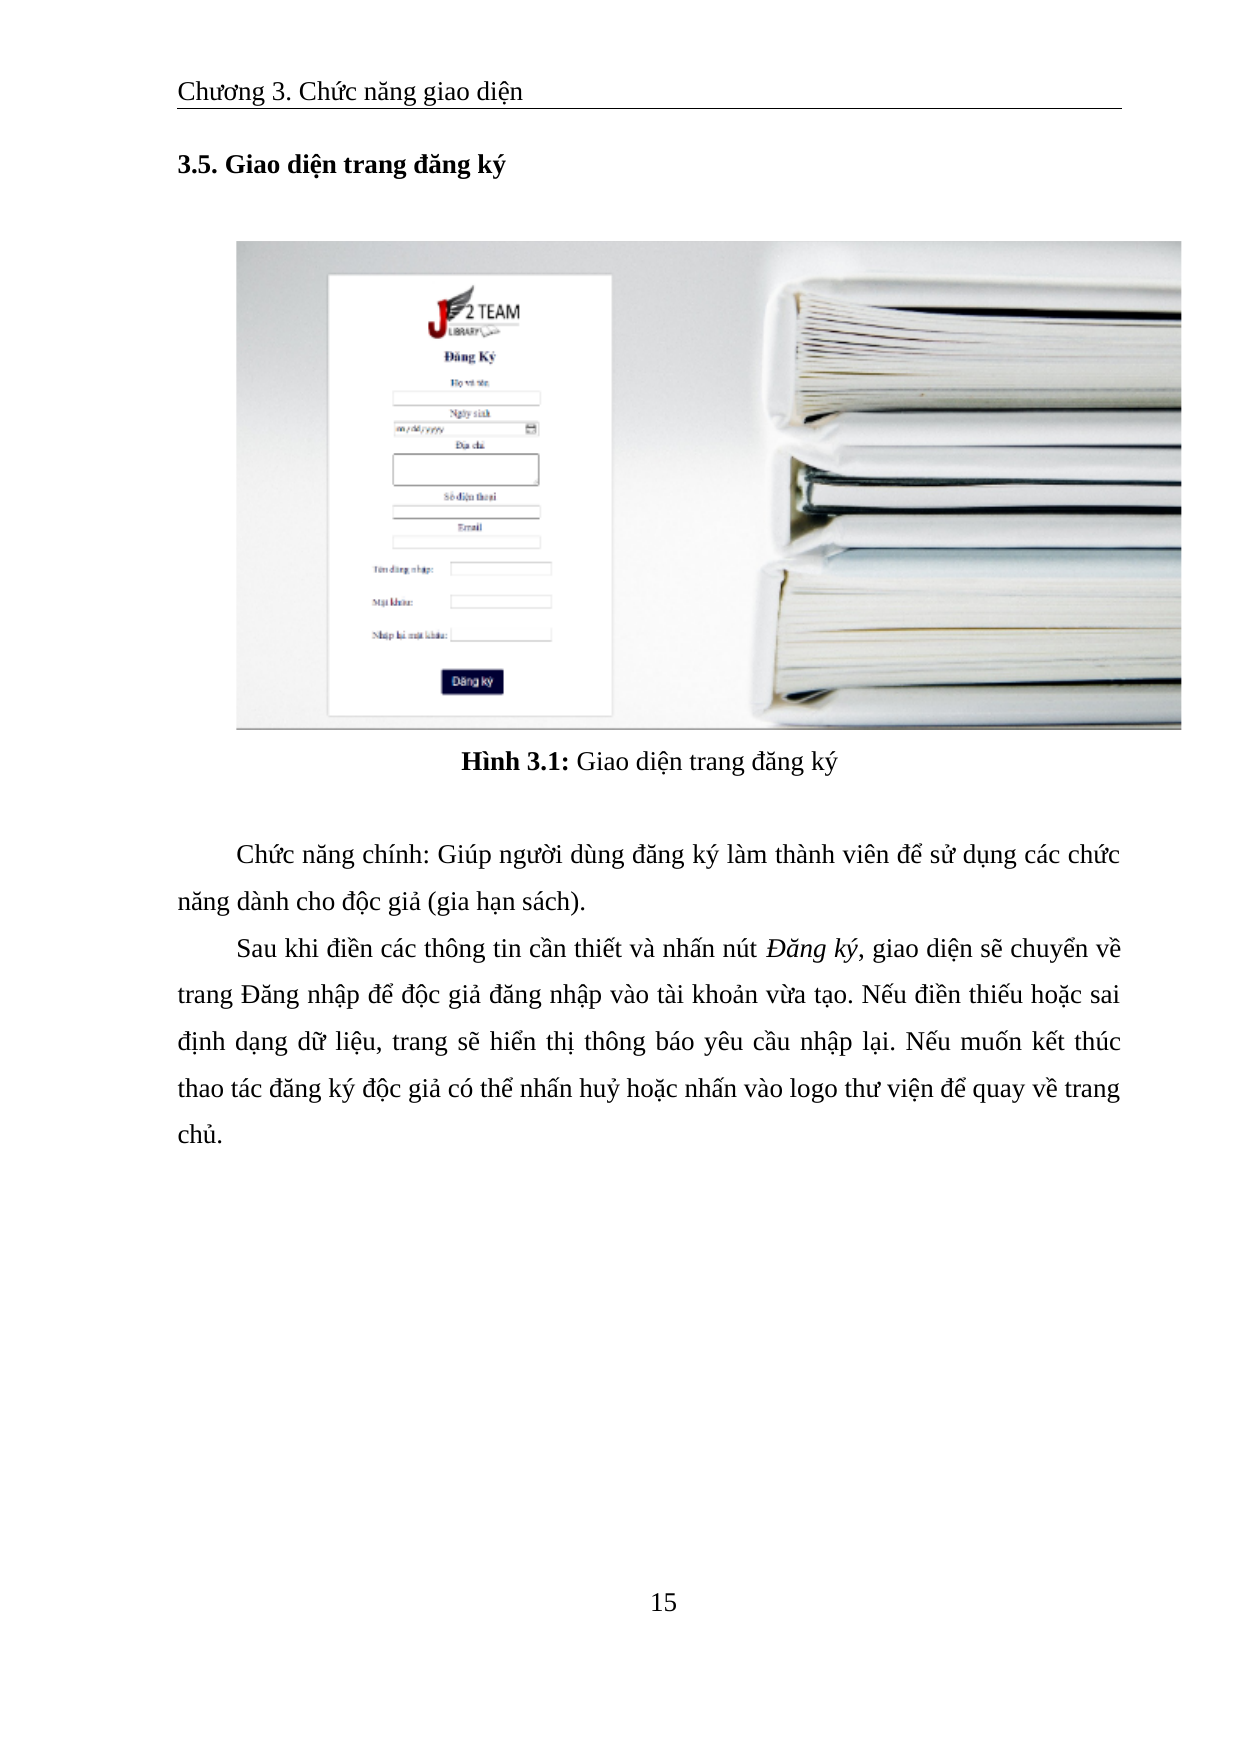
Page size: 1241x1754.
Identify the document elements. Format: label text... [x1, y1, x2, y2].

text Giao diện trang đăng ký [177, 745, 1122, 776]
picture [236, 241, 1182, 730]
text Chức năng chính: Giúp người dùng đăng ký làm thành viên để sử dụng các chức năng dành cho độc giả (gia hạn sách). [177, 839, 1122, 916]
text Giao diện trang đăng ký [177, 148, 1122, 179]
text Sau khi điền các thông tin cần thiết và nhấn nút Đăng ký, giao diện sẽ chuyển về trang Đăng nhập để độc giả đăng nhập vào tài khoản vừa tạo. Nếu điền thiếu hoặc sai định dạng dữ liệu, trang sẽ hiển thị thông báo yêu cầu nhập lại. Nếu muốn kết thúc thao tác đăng ký độc giả có thể nhấn huỷ hoặc nhấn vào logo thư viện để quay về trang chủ. [177, 932, 1122, 1150]
